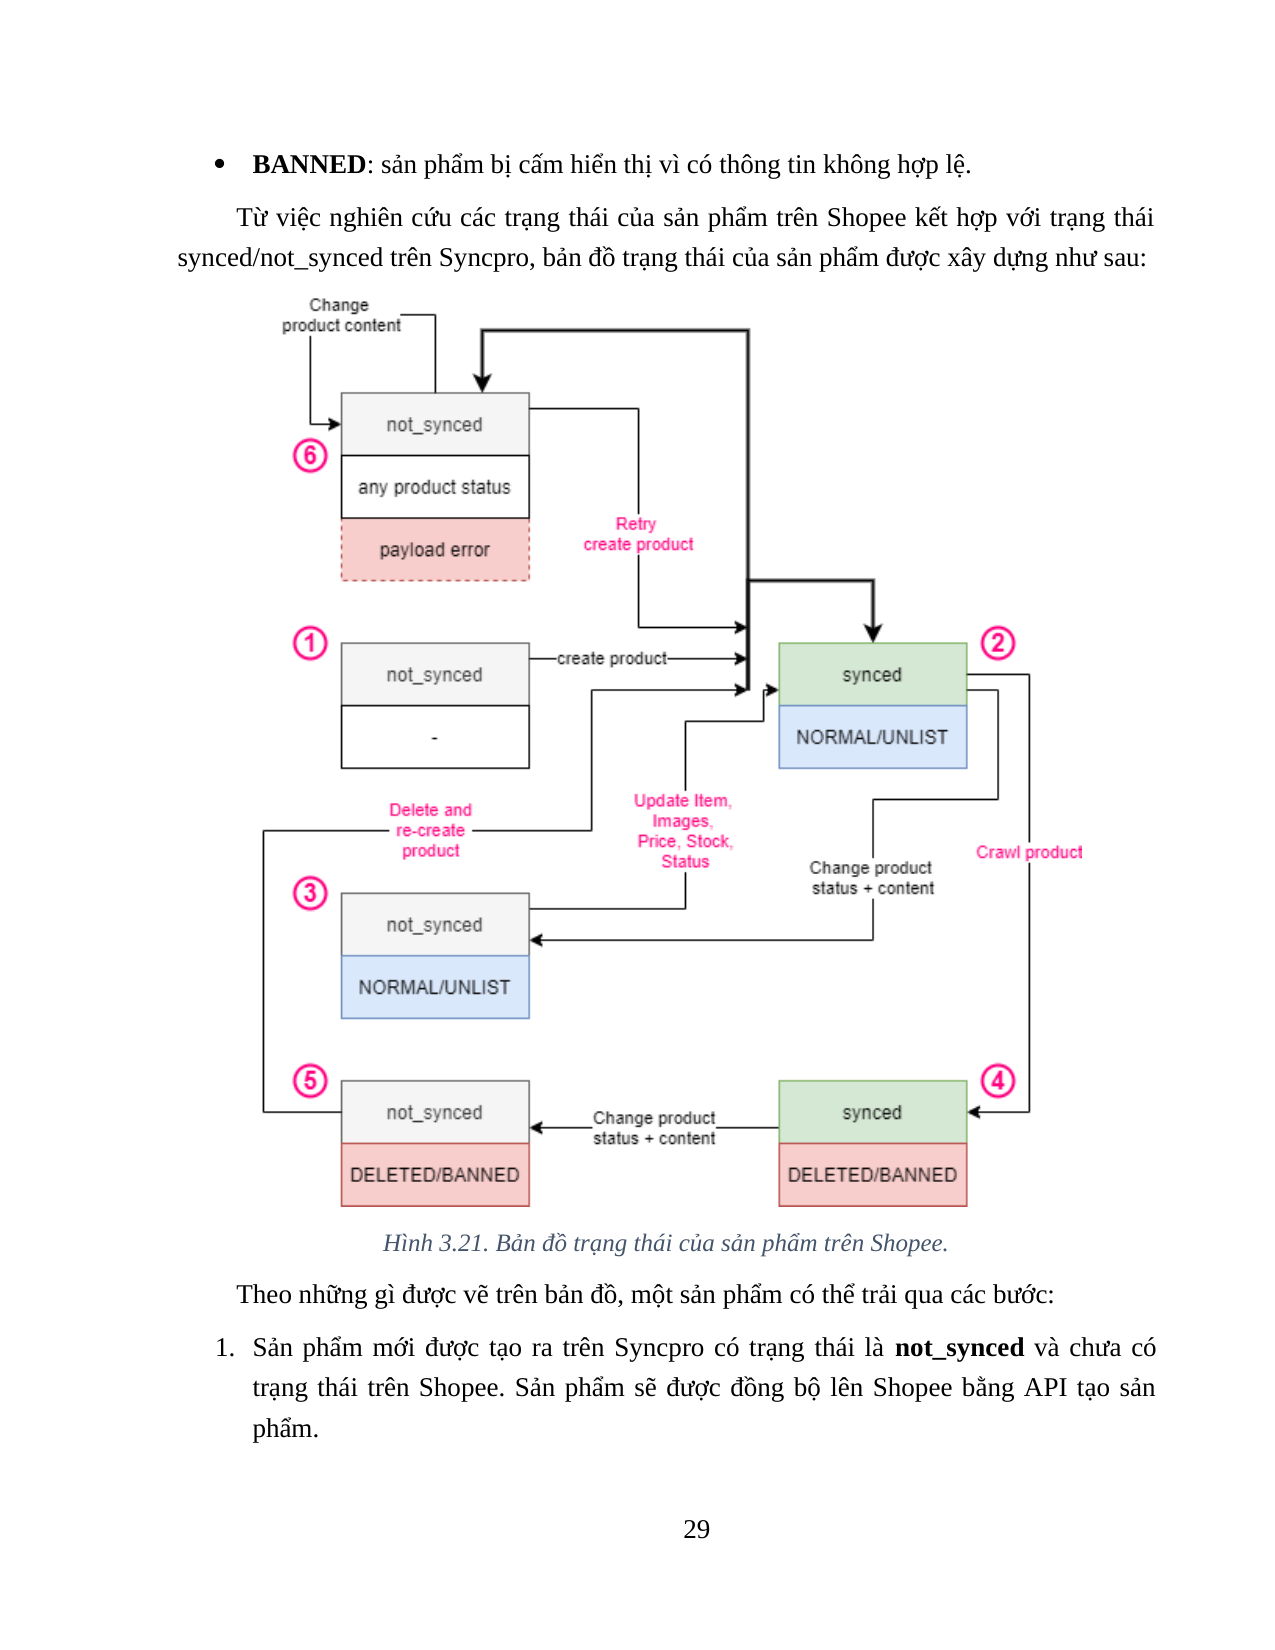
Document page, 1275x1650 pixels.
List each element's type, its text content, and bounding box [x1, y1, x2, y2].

picture [252, 294, 1082, 1207]
list Sản phẩm mới được tạo ra trên Syncpro có trạng thái là not_synced và chưa có trạng thái trên Shopee. Sản phẩm sẽ được đồng bộ lên Shopee bằng API tạo sản phẩm. [215, 1331, 1157, 1443]
text Từ việc nghiên cứu các trạng thái của sản phẩm trên Shopee kết hợp với trạng thái synced/not_synced trên Syncpro, bản đồ trạng thái của sản phẩm được xây dựng như sau: [177, 201, 1157, 272]
text Theo những gì được vẽ trên bản đồ, một sản phẩm có thể trải qua các bước: [177, 1278, 1157, 1309]
list BANNED: sản phẩm bị cấm hiển thị vì có thông tin không hợp lệ. [215, 148, 1157, 179]
